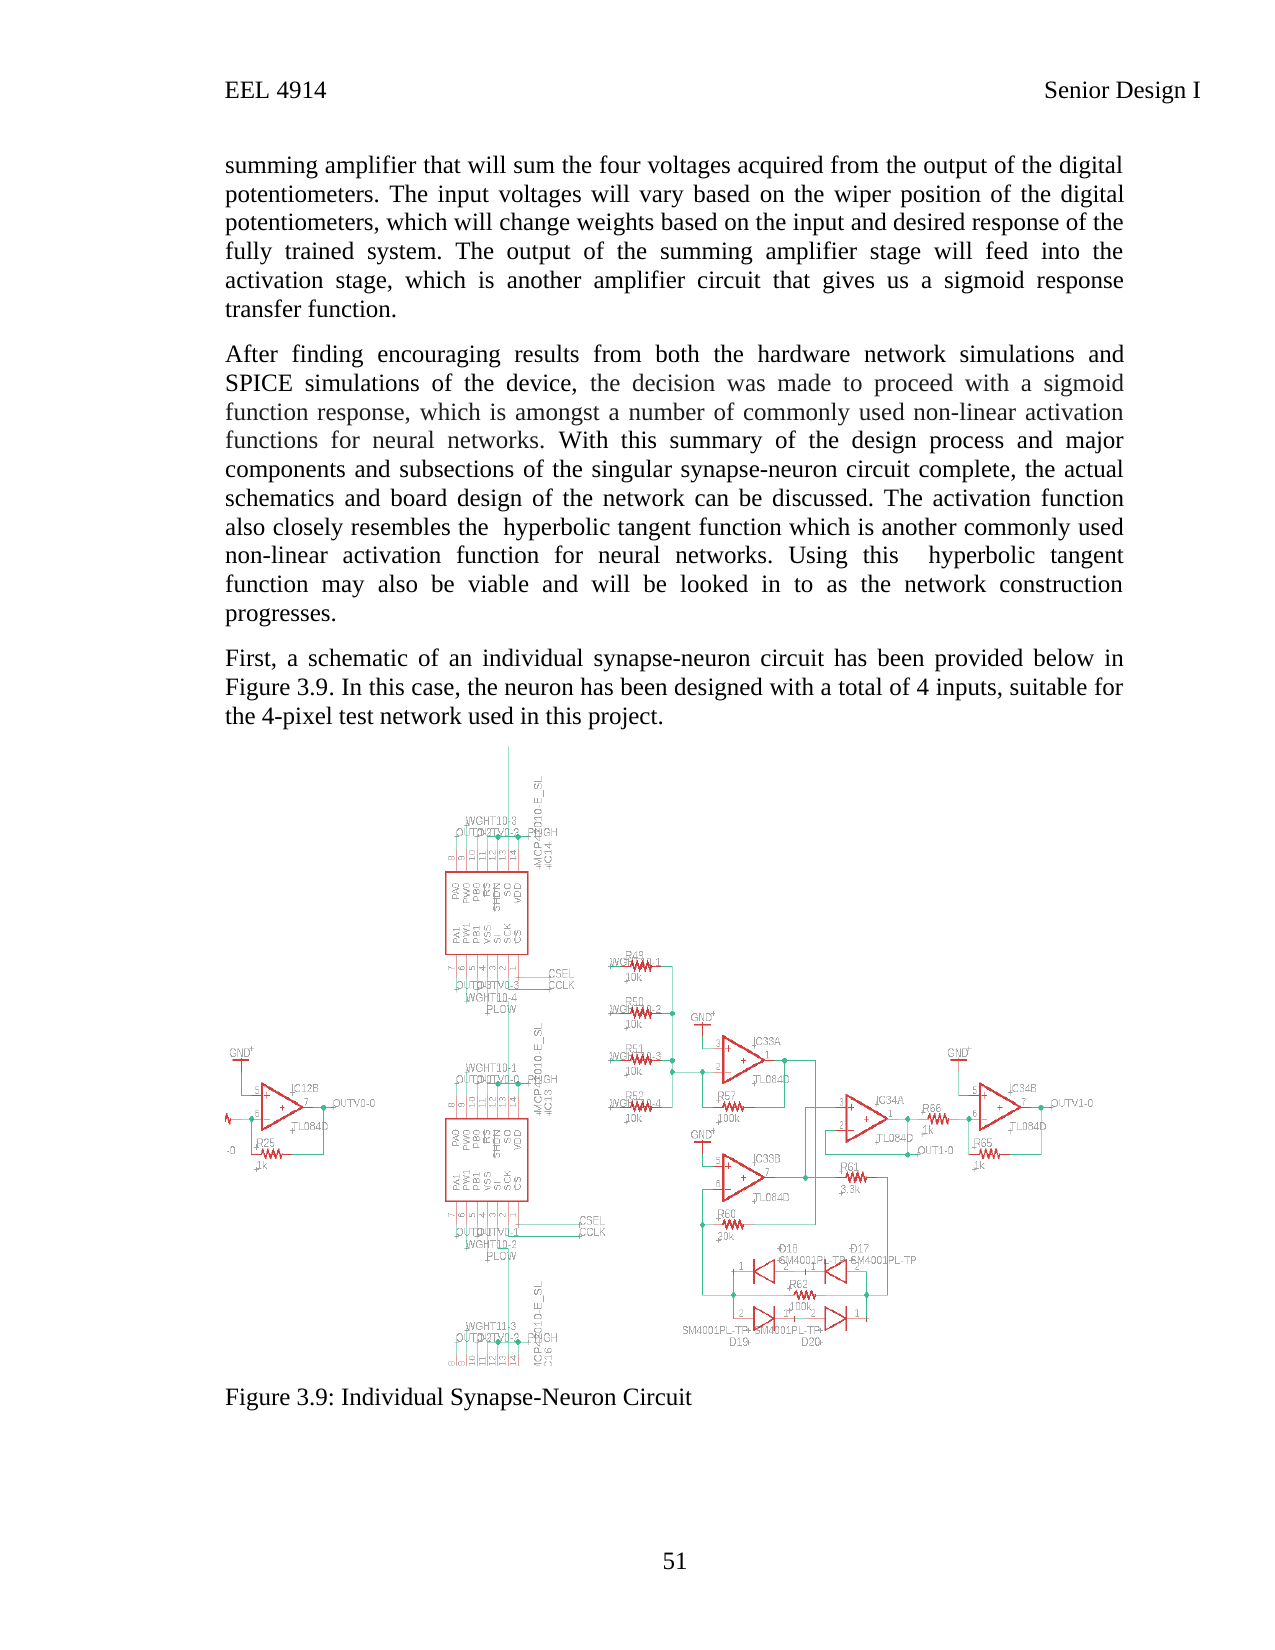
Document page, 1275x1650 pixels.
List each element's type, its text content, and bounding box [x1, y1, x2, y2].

text After finding encouraging results from both the hardware network simulations and SPICE simulations of the device, the decision was made to proceed with a sigmoid function response, which is amongst a number of commonly used non-linear activation functions for neural networks. With this summary of the design process and major components and subsections of the singular synapse-neuron circuit complete, the actual schematics and board design of the network can be discussed. The activation function also closely resembles the hyperbolic tangent function which is another commonly used non-linear activation function for neural networks. Using this hyperbolic tangent function may also be viable and will be looked in to as the network construction progresses. [225, 339, 1125, 627]
picture [225, 746, 1125, 1366]
text Figure 3.9: Individual Synapse-Neuron Circuit [225, 1382, 1125, 1411]
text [225, 150, 1125, 322]
text First, a schematic of an individual synapse-neuron circuit has been provided below in Figure 3.9. In this case, the neuron has been designed with a total of 4 inputs, suitable for the 4-pixel test network used in this project. [225, 643, 1125, 729]
